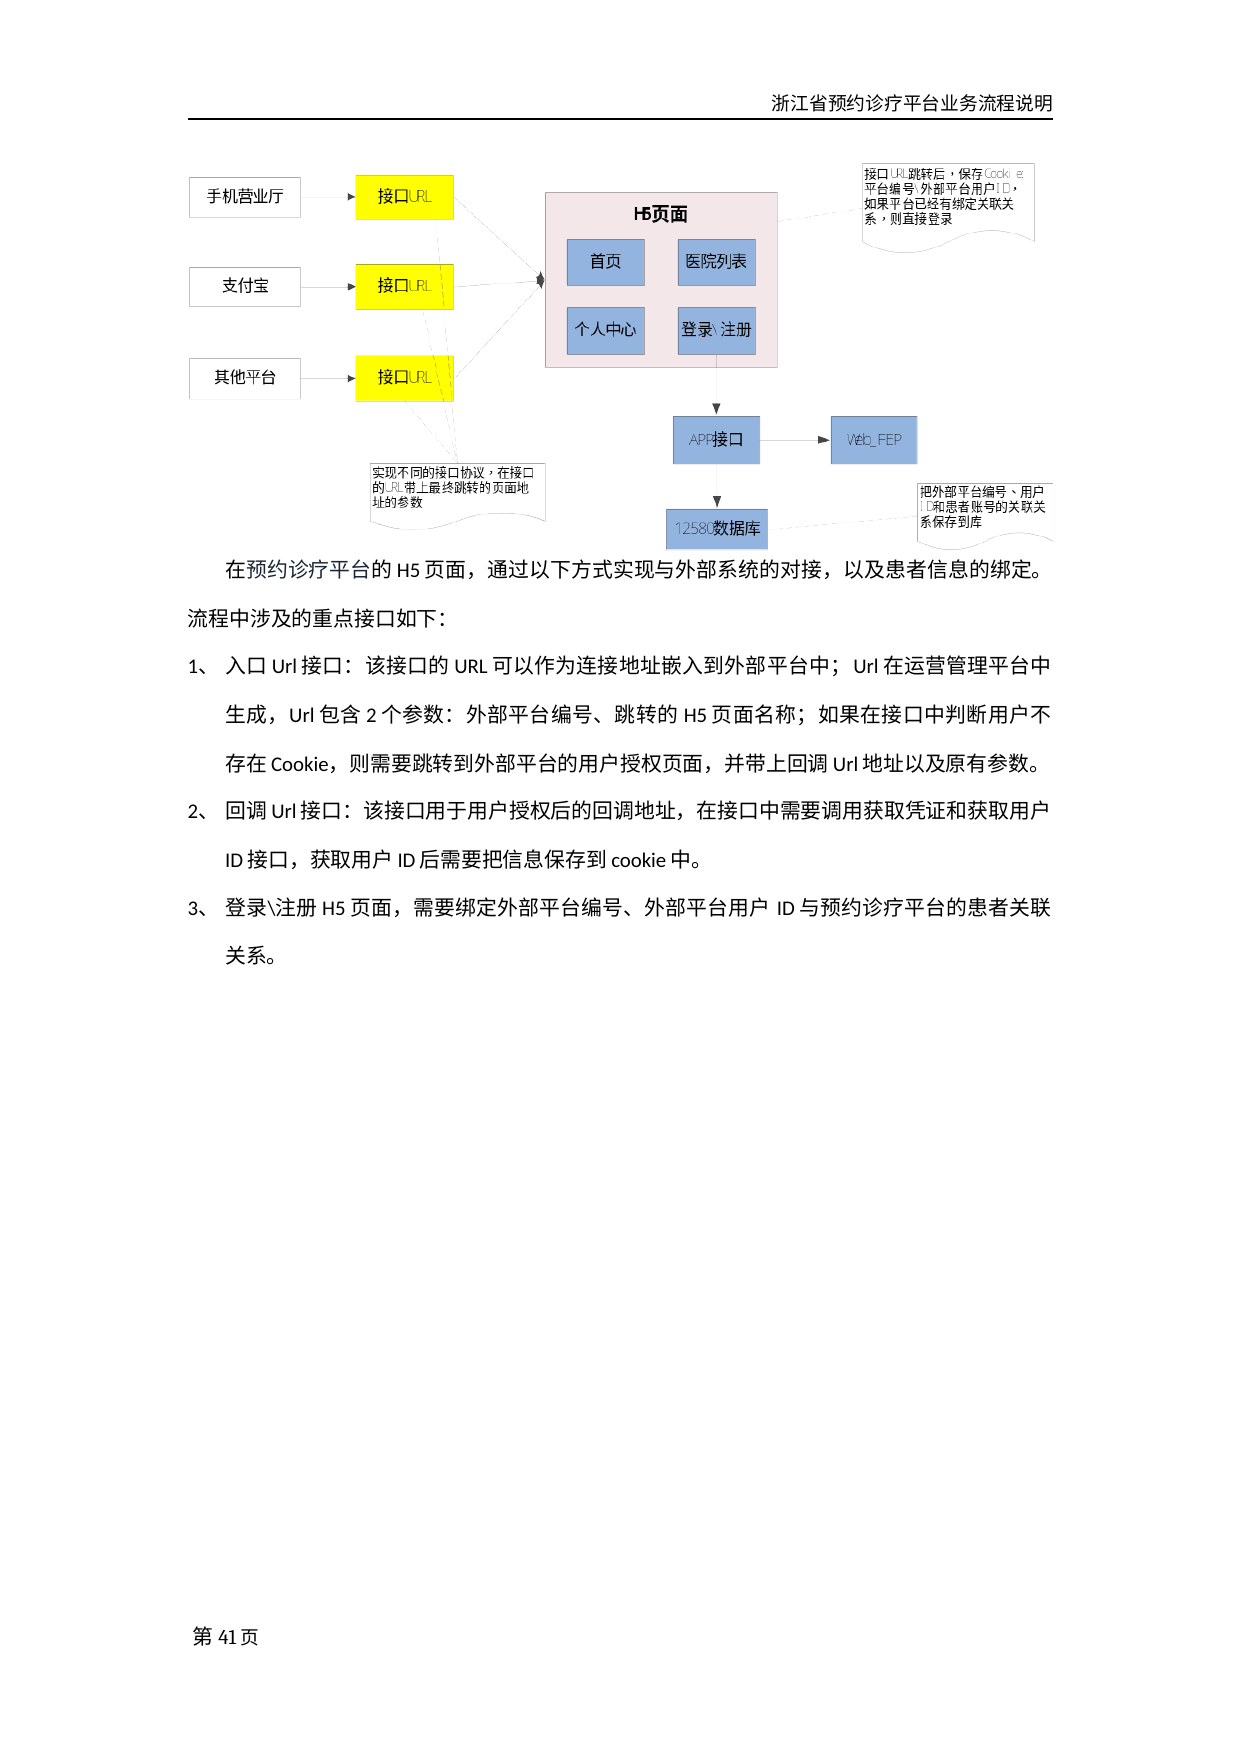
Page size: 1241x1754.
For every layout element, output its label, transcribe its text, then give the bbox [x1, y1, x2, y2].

text 在预约诊疗平台的H5页面，通过以下方式实现与外部系统的对接，以及患者信息的绑定。流程中涉及的重点接口如下： [187, 552, 1053, 633]
list 登录\注册H5页面，需要绑定外部平台编号、外部平台用户ID与预约诊疗平台的患者关联关系。 [187, 890, 1053, 971]
list 回调Url接口：该接口用于用户授权后的回调地址，在接口中需要调用获取凭证和获取用户ID接口，获取用户ID后需要把信息保存到cookie中。 [187, 793, 1053, 875]
list 入口Url接口：该接口的URL可以作为连接地址嵌入到外部平台中；Url在运营管理平台中生成，Url包含2个参数：外部平台编号、跳转的H5页面名称；如果在接口中判断用户不存在Cookie，则需要跳转到外部平台的用户授权页面，并带上回调Url地址以及原有参数。 [187, 648, 1053, 778]
